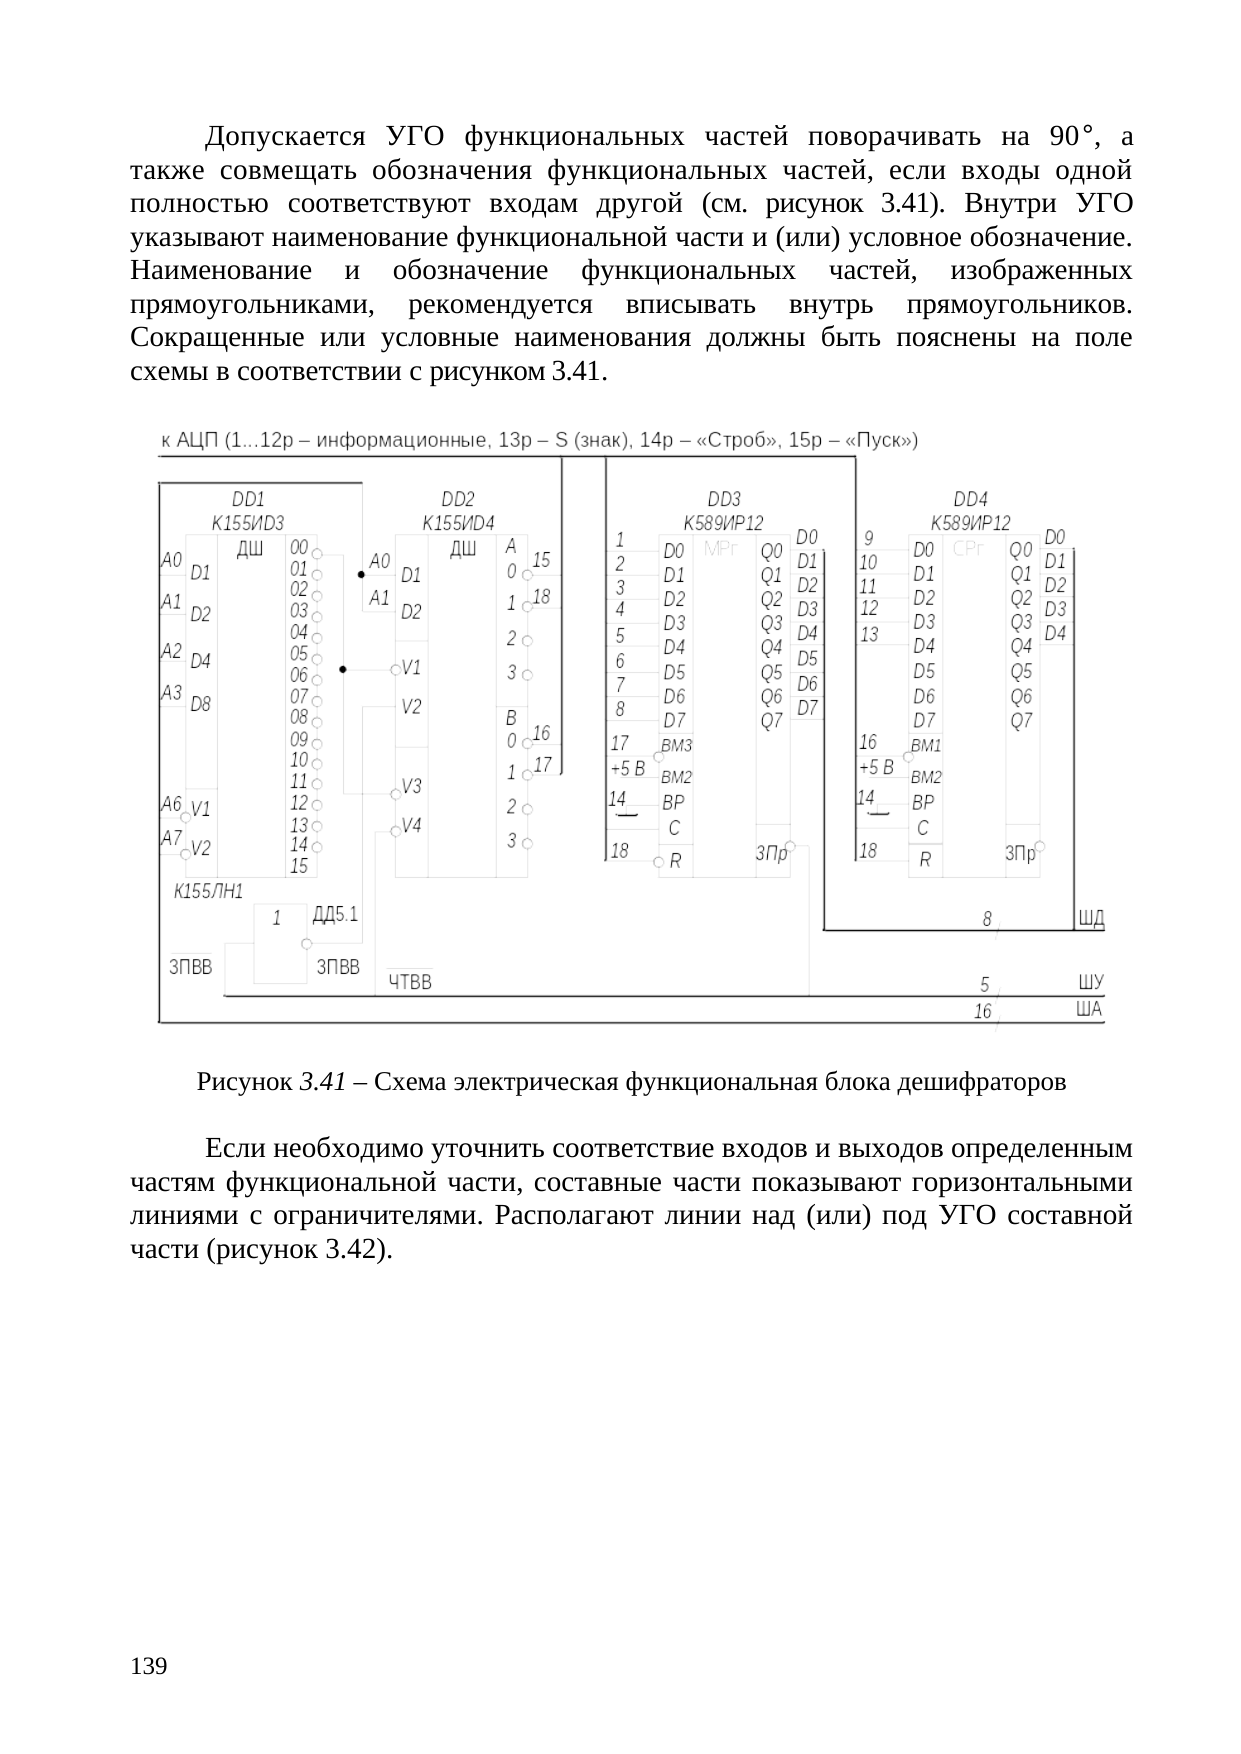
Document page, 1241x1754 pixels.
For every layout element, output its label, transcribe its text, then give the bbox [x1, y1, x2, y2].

text Допускается УГО функциональных частей поворачивать на 90°, а также совмещать обозначения функциональных частей, если входы одной полностью соответствуют входам другой (см. рисунок 3.41). Внутри УГО указывают наименование функциональной части и (или) условное обозначение. Наименование и обозначение функциональных частей, изображенных прямоугольниками, рекомендуется вписывать внутрь прямоугольников. Сокращенные или условные наименования должны быть пояснены на поле схемы в соответствии с рисунком 3.41. [130, 118, 1134, 387]
text Если необходимо уточнить соответствие входов и выходов определенным частям функциональной части, составные части показывают горизонтальными линиями с ограничителями. Располагают линии над (или) под УГО составной части (рисунок 3.42). [130, 1130, 1134, 1264]
text Рисунок 3.41 – Схема электрическая функциональная блока дешифраторов [130, 1066, 1134, 1097]
